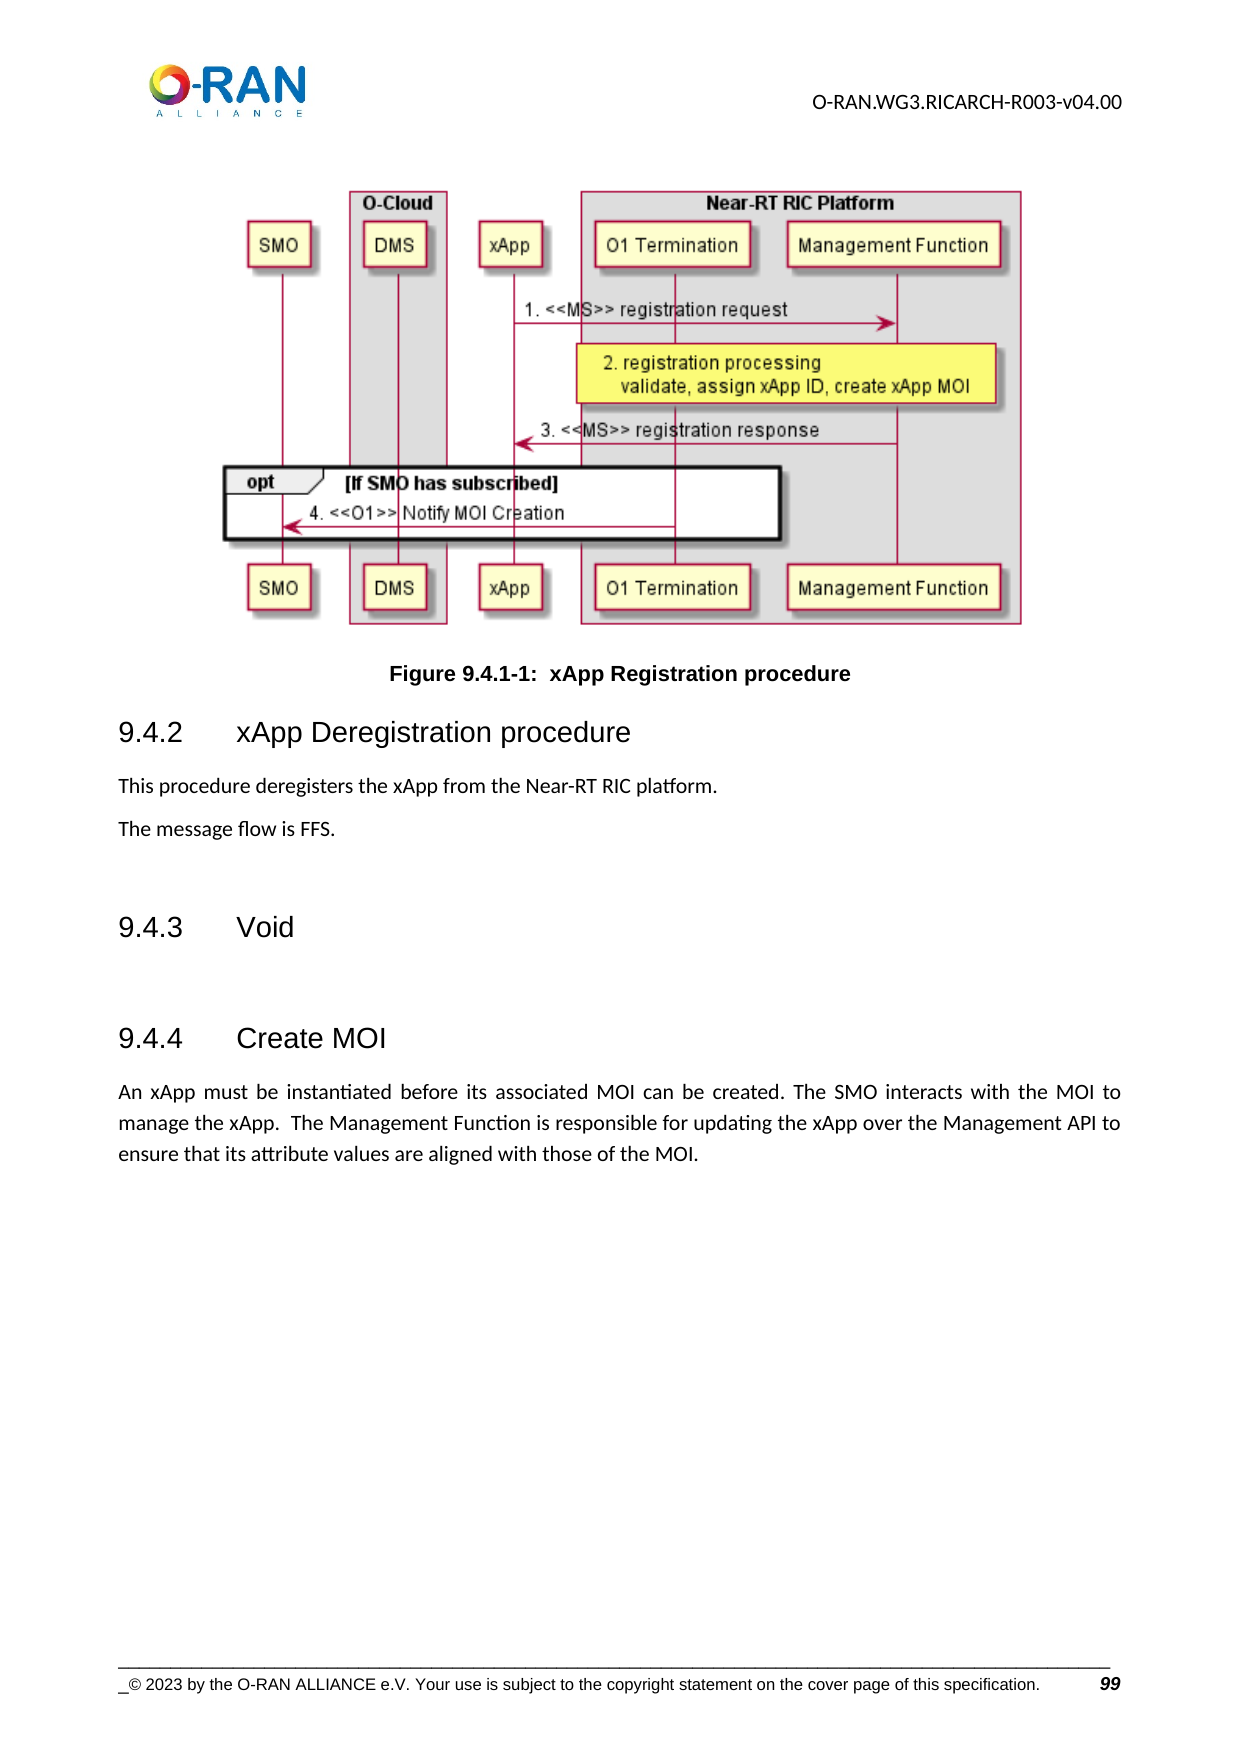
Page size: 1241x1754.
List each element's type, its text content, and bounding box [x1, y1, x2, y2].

text The message flow is FFS. [118, 815, 1122, 842]
text This procedure deregisters the xApp from the Near-RT RIC platform. [118, 772, 1122, 799]
subtitle 9.4.3 Void [118, 910, 1122, 943]
text An xApp must be instantiated before its associated MOI can be created. The SMO interacts with the MOI to manage the xApp. The Management Function is responsible for updating the xApp over the Management API to ensure that its attribute values are aligned with those of the MOI. [118, 1078, 1122, 1166]
subtitle 9.4.2 xApp Deregistration procedure [118, 715, 1122, 748]
text Figure 9.4.1-1: xApp Registration procedure [118, 661, 1122, 686]
picture [204, 185, 1036, 639]
subtitle 9.4.4 Create MOI [118, 1021, 1122, 1055]
picture [139, 51, 315, 123]
